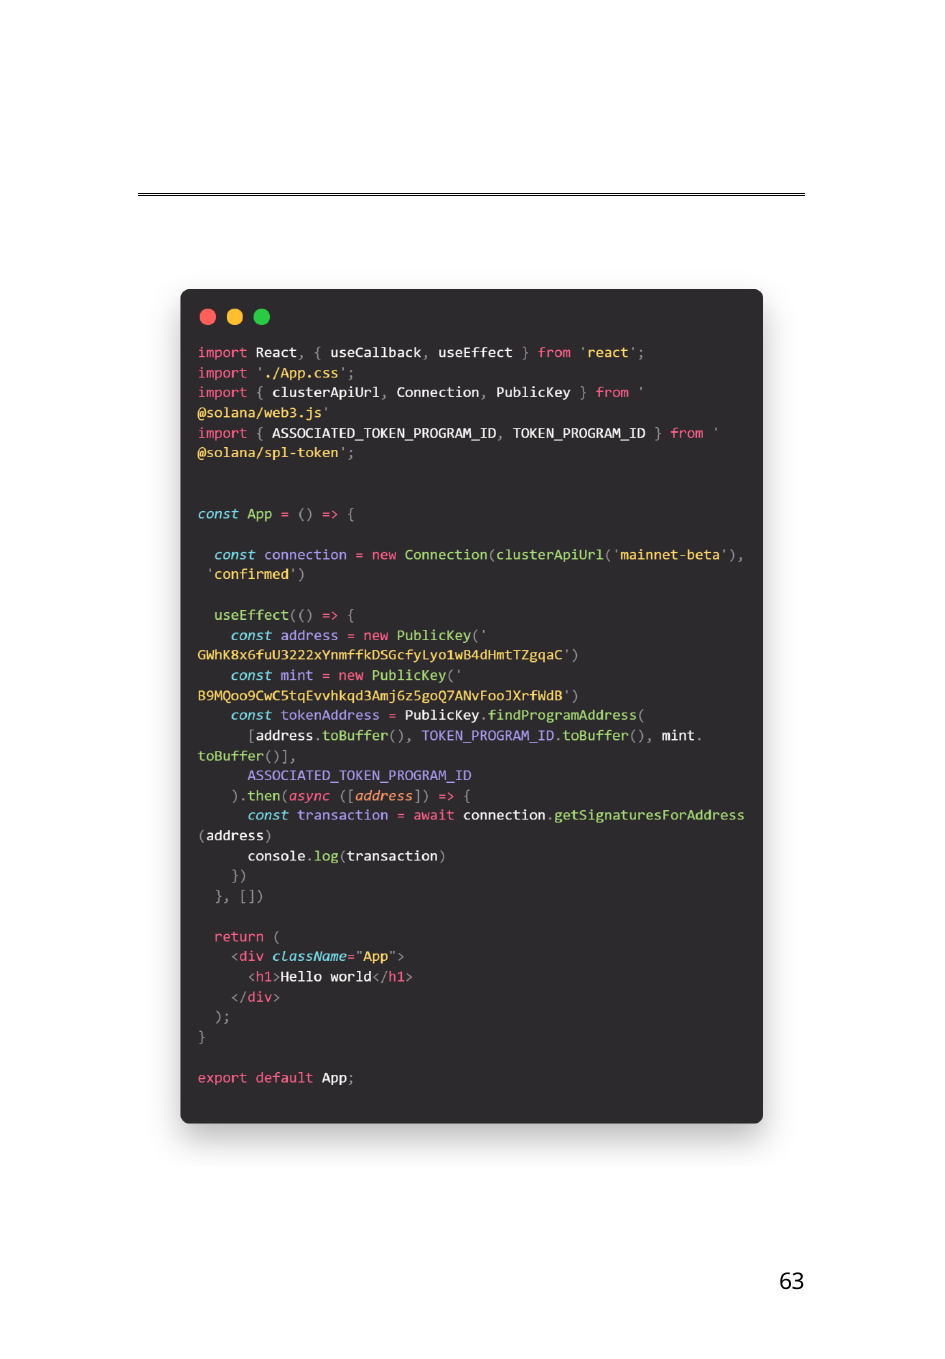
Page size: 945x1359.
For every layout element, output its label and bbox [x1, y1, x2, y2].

picture [137, 246, 805, 1166]
